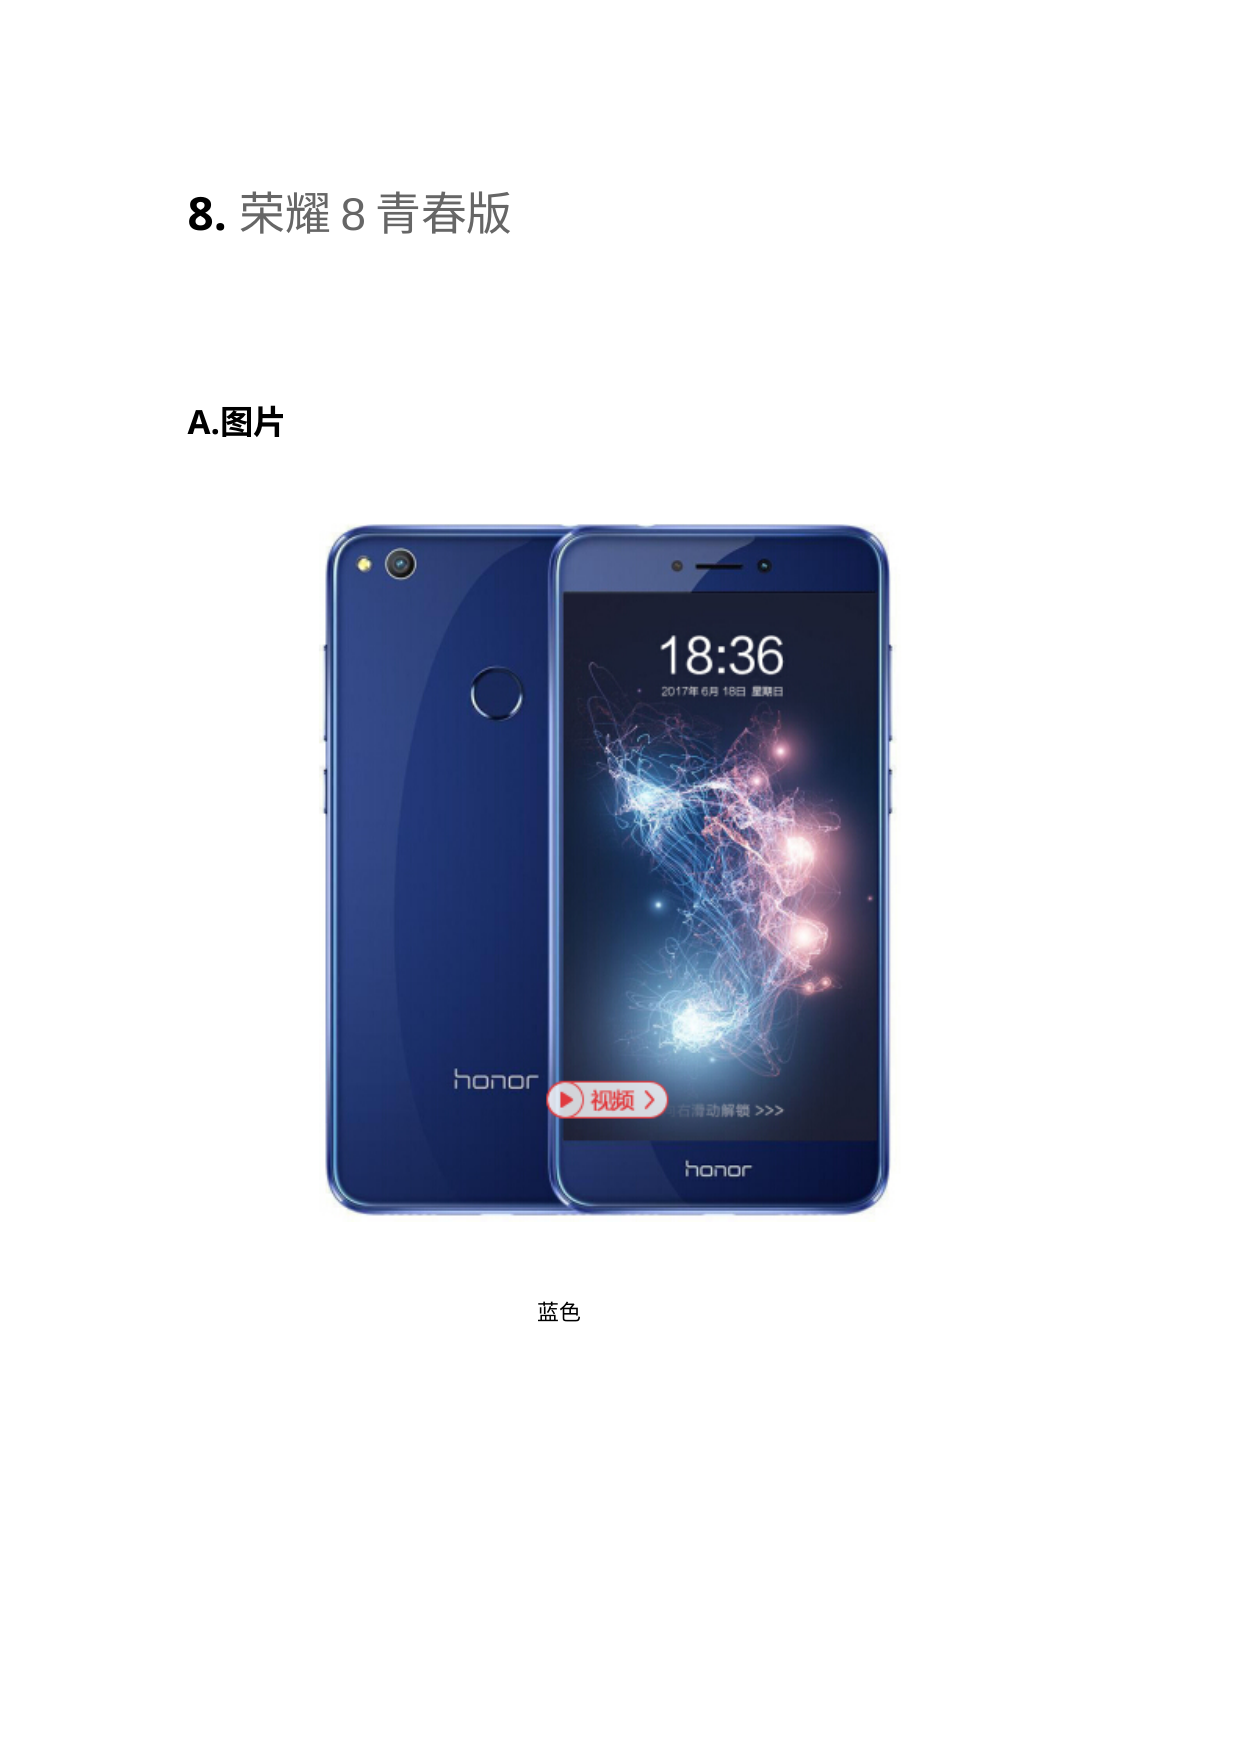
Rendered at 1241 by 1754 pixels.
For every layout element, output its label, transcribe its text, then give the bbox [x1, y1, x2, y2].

subtitle A.图片 [187, 388, 1053, 453]
text 蓝色 [187, 1295, 1053, 1327]
picture [318, 523, 902, 1222]
subtitle 8. 荣耀8青春版 [187, 162, 1053, 259]
